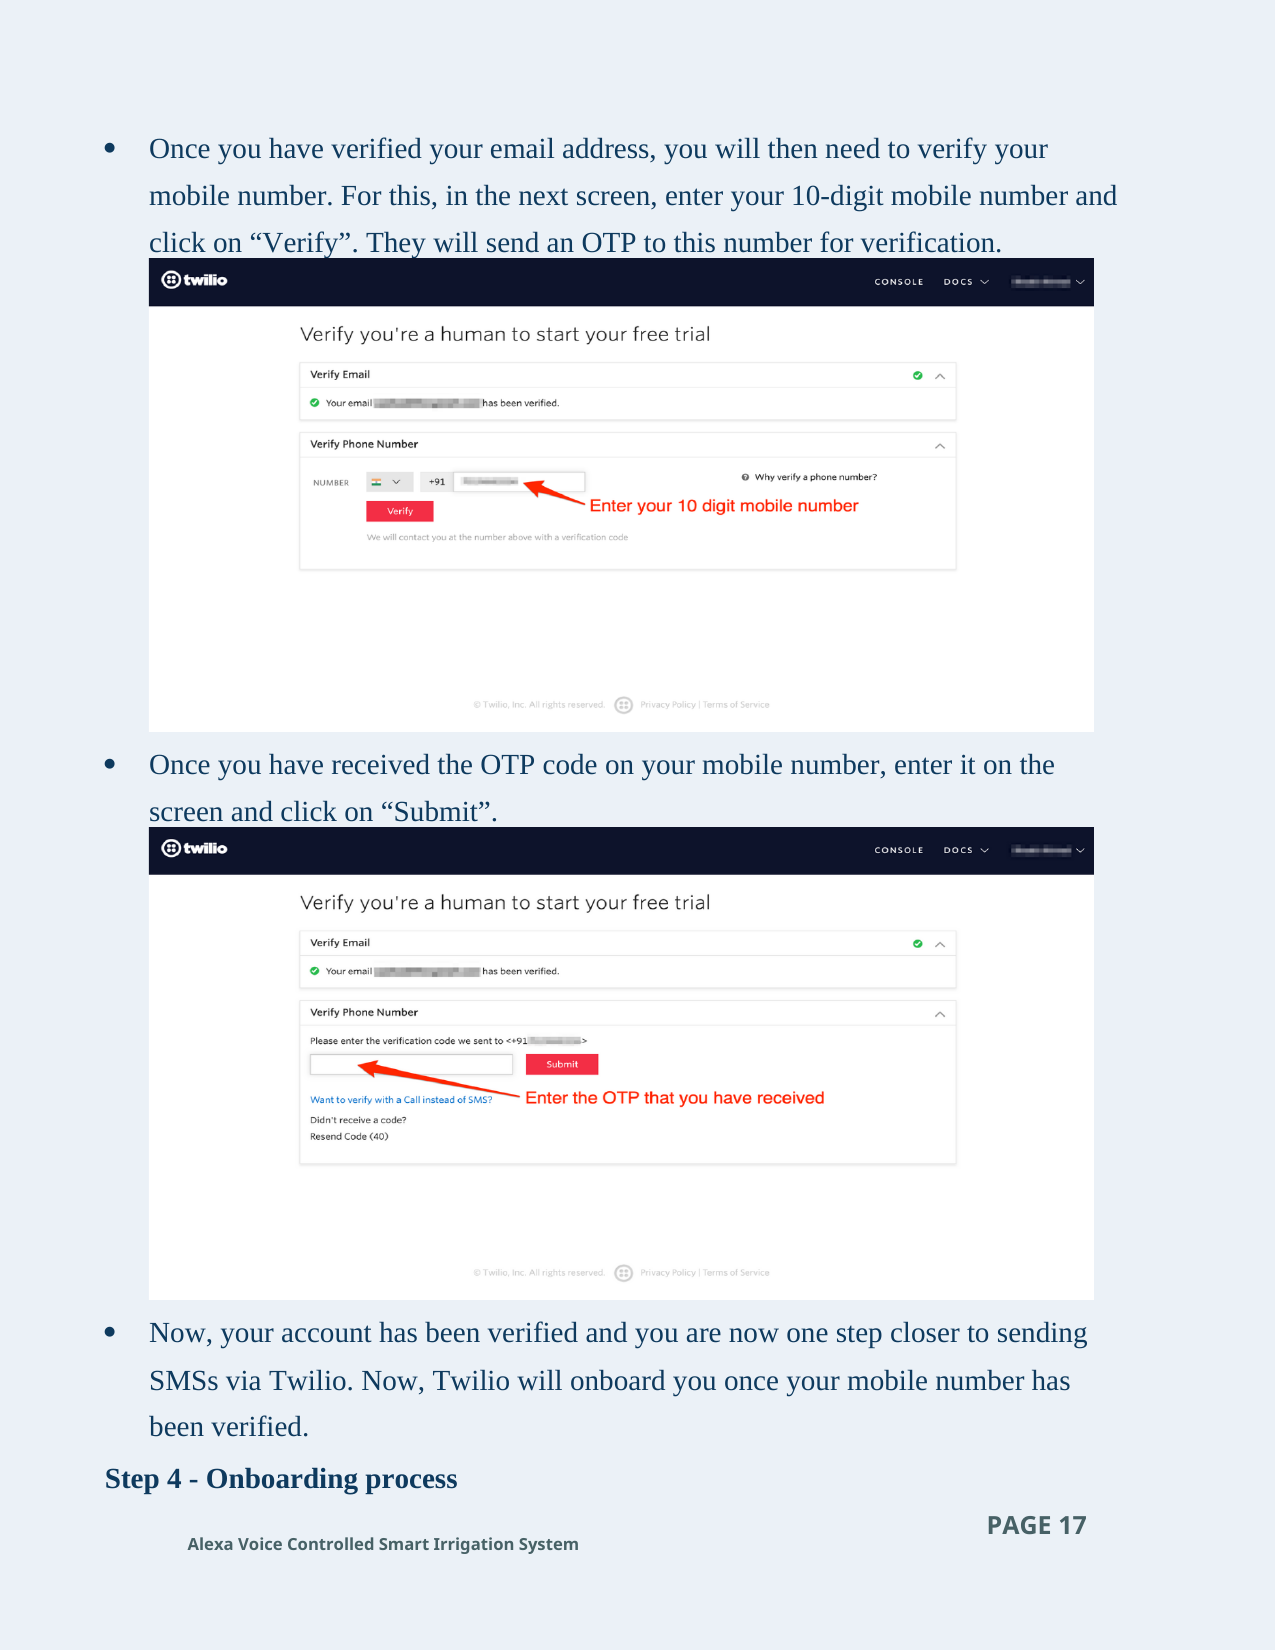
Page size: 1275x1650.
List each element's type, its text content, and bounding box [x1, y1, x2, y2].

list Now, your account has been verified and you are now one step closer to sending SMSs via Twilio. Now, Twilio will onboard you once your mobile number has been verified. [104, 1302, 1123, 1443]
subtitle Step 4 - Onboarding process [104, 1443, 1123, 1494]
picture [148, 258, 1094, 732]
list Once you have verified your email address, you will then need to verify your mobile number. For this, in the next screen, enter your 10-digit mobile number and click on “Verify”. They will send an OTP to this number for verification. [104, 118, 1123, 259]
picture [148, 827, 1094, 1300]
list Once you have received the OTP code on your mobile number, enter it on the screen and click on “Submit”. [104, 734, 1123, 827]
